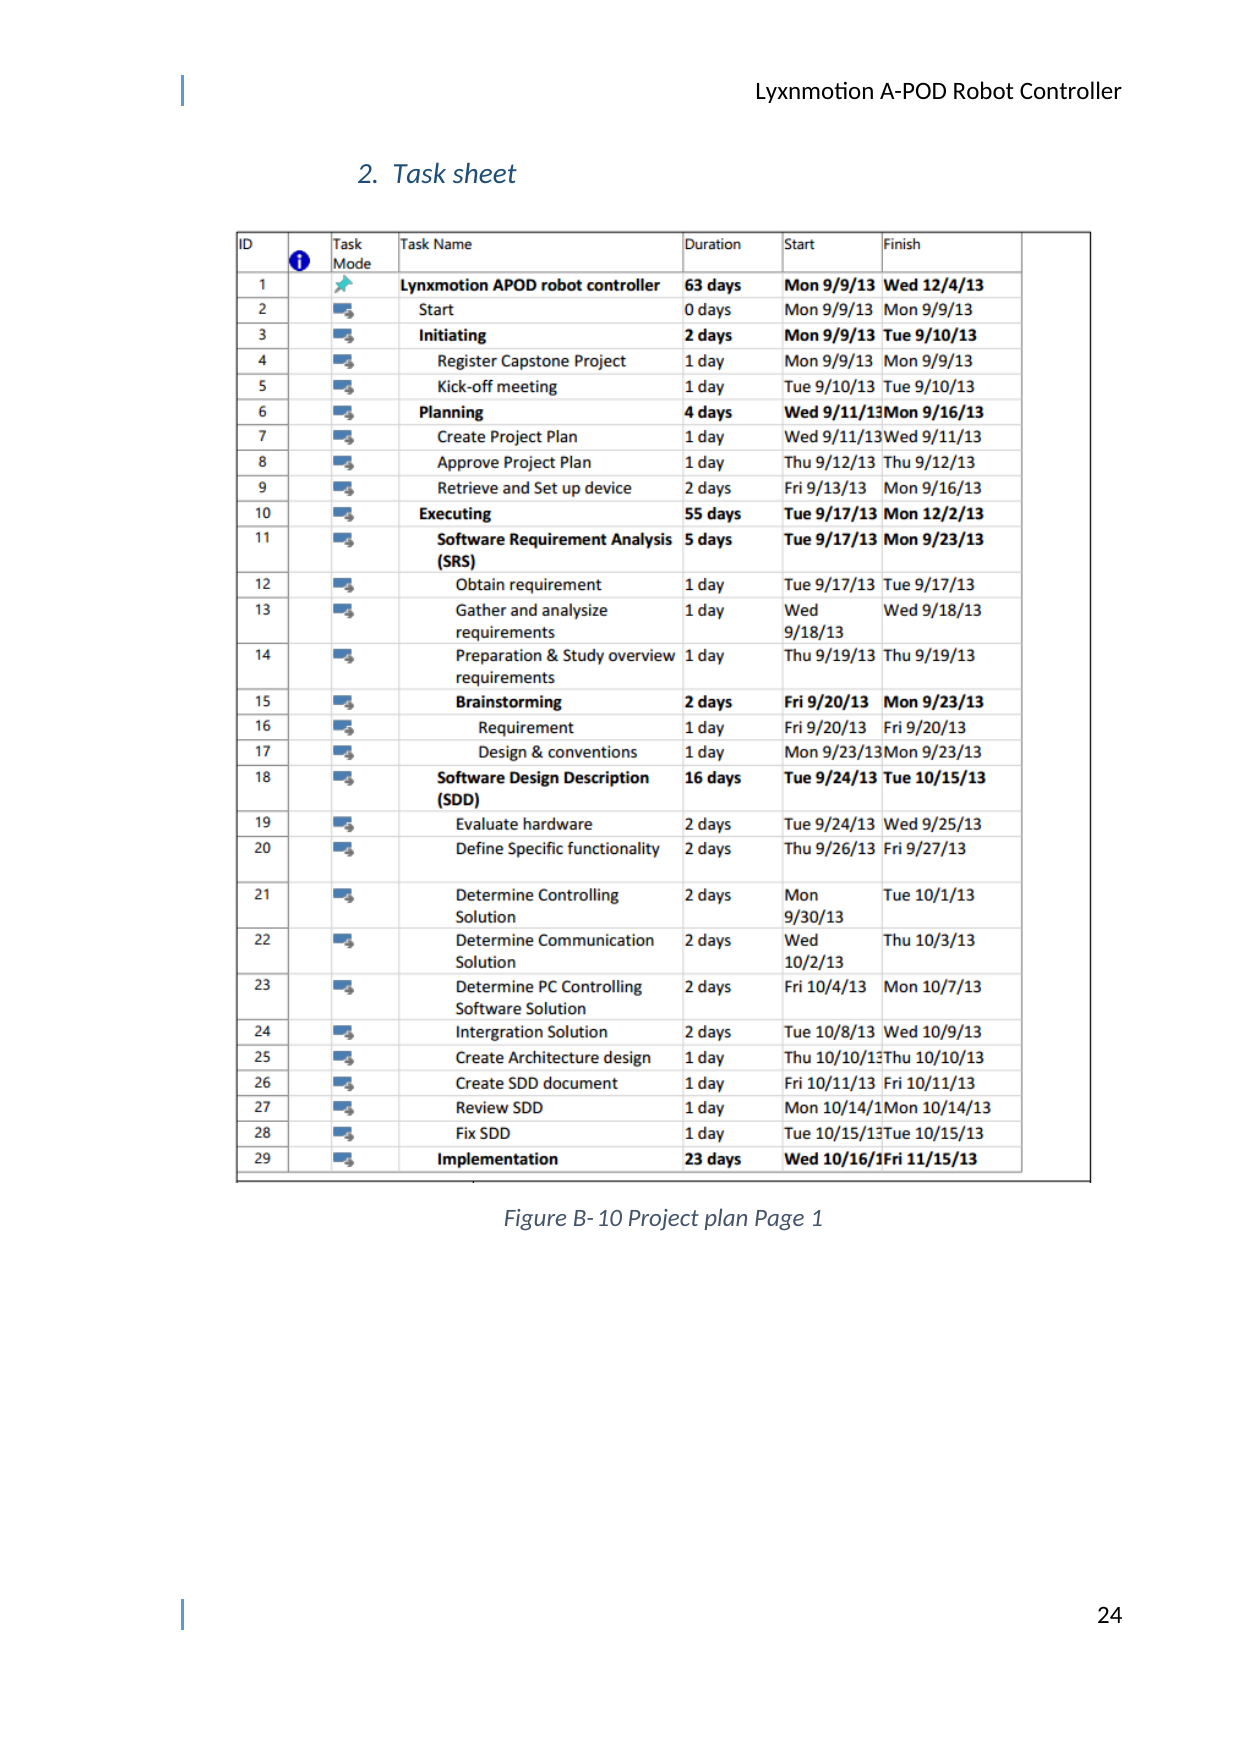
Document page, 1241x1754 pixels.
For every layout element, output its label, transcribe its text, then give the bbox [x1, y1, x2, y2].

text Figure B-3 Project plan Page 1 [207, 1202, 1122, 1233]
subtitle Task sheet [357, 155, 1122, 190]
picture [206, 193, 1123, 1183]
